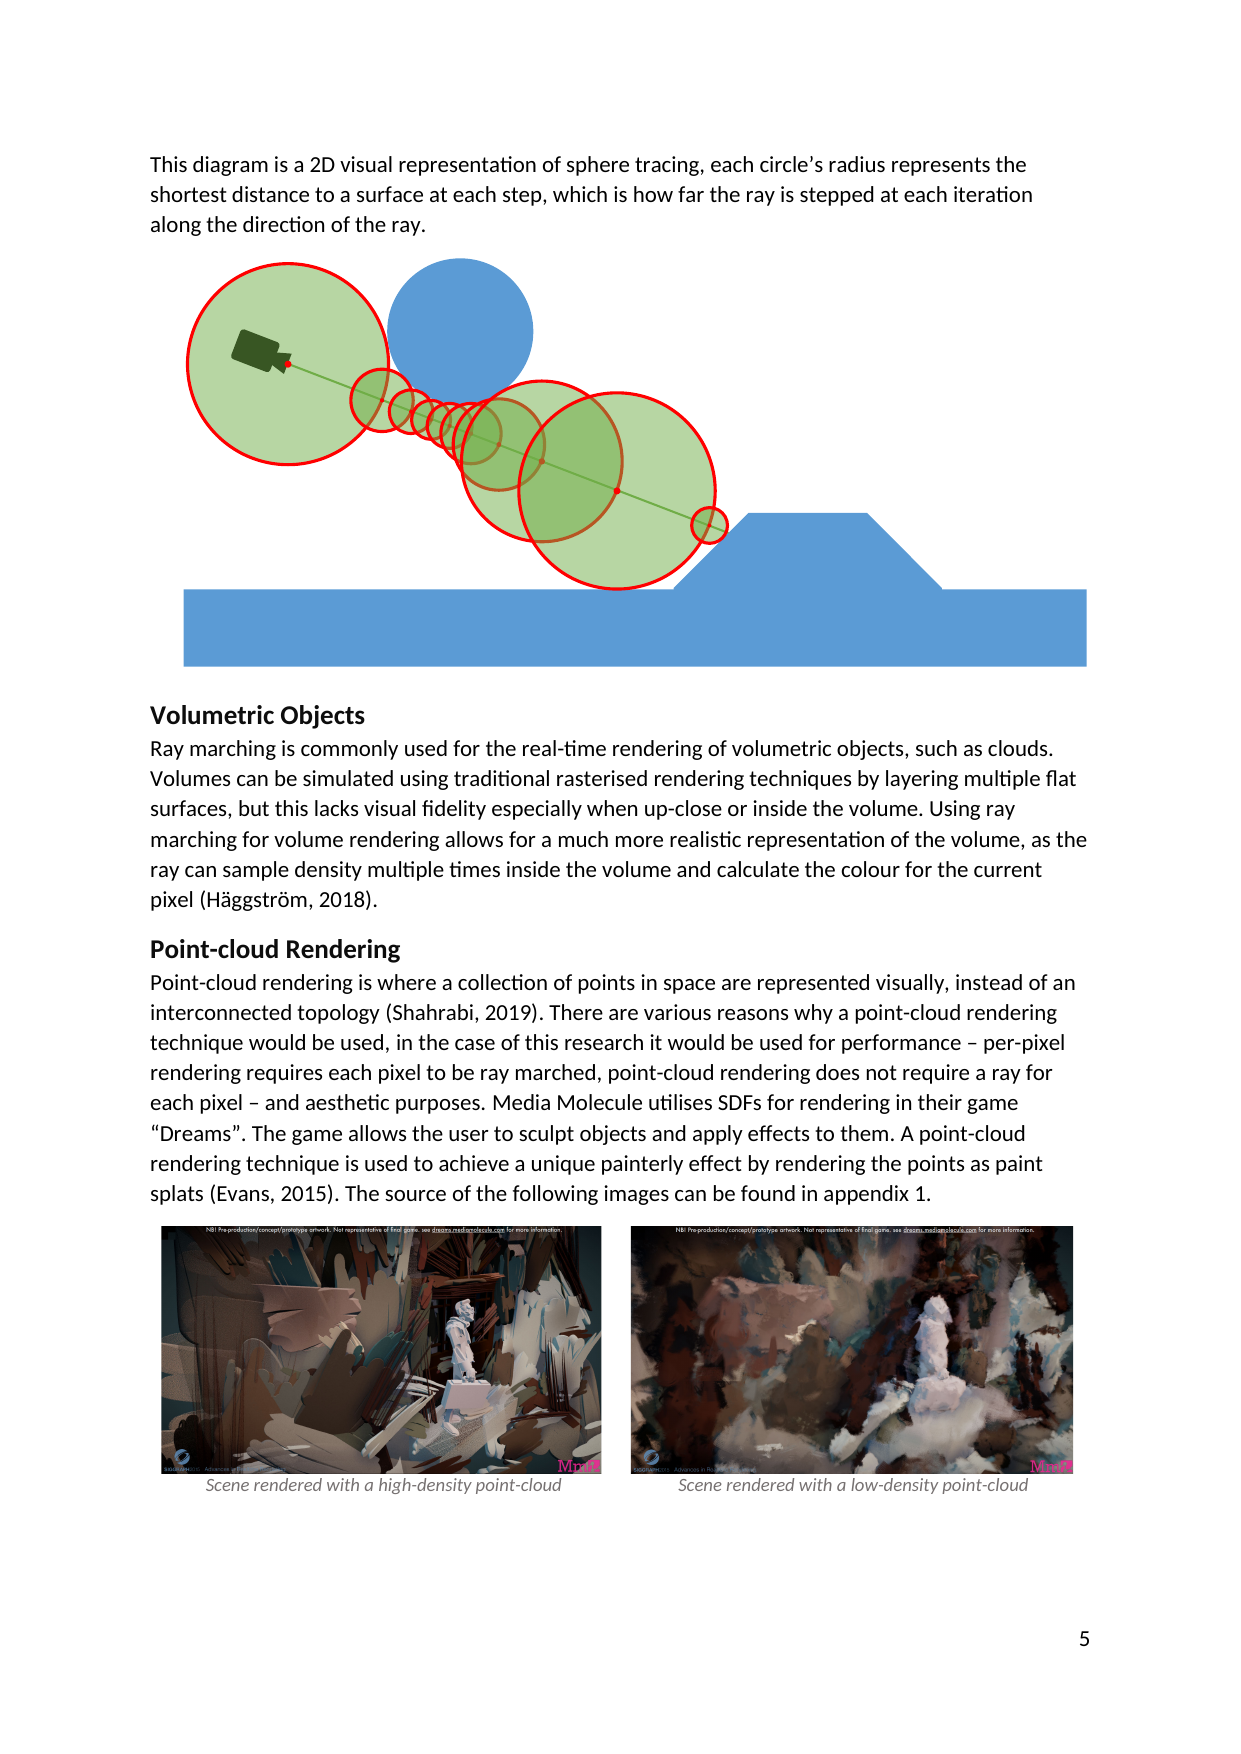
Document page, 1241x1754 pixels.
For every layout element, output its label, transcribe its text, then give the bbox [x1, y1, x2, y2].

subtitle Volumetric Objects [150, 698, 1090, 732]
table_header Scene rendered with a high-density point-cloud [150, 1226, 619, 1517]
text Ray marching is commonly used for the real-time rendering of volumetric objects, such as clouds. Volumes can be simulated using traditional rasterised rendering techniques by layering multiple flat surfaces, but this lacks visual fidelity especially when up-close or inside the volume. Using ray marching for volume rendering allows for a much more realistic representation of the volume, as the ray can sample density multiple times inside the volume and calculate the colour for the current pixel . [150, 734, 1090, 913]
table_header Scene rendered with a low-density point-cloud [620, 1226, 1089, 1517]
text This diagram is a 2D visual representation of sphere tracing, each circle’s radius represents the shortest distance to a surface at each step, which is how far the ray is stepped at each iteration along the direction of the ray. [150, 150, 1090, 238]
picture [630, 1226, 1074, 1474]
text Point-cloud rendering is where a collection of points in space are represented visually, instead of an interconnected topology . There are various reasons why a point-cloud rendering technique would be used, in the case of this research it would be used for performance – per-pixel rendering requires each pixel to be ray marched, point-cloud rendering does not require a ray for each pixel – and aesthetic purposes. Media Molecule utilises SDFs for rendering in their game “Dreams”. The game allows the user to sculpt objects and apply effects to them. A point-cloud rendering technique is used to achieve a unique painterly effect by rendering the points as paint splats . The source of the following images can be found in appendix 1. [150, 968, 1090, 1207]
picture [161, 1226, 602, 1474]
subtitle Point-cloud Rendering [150, 932, 1090, 965]
